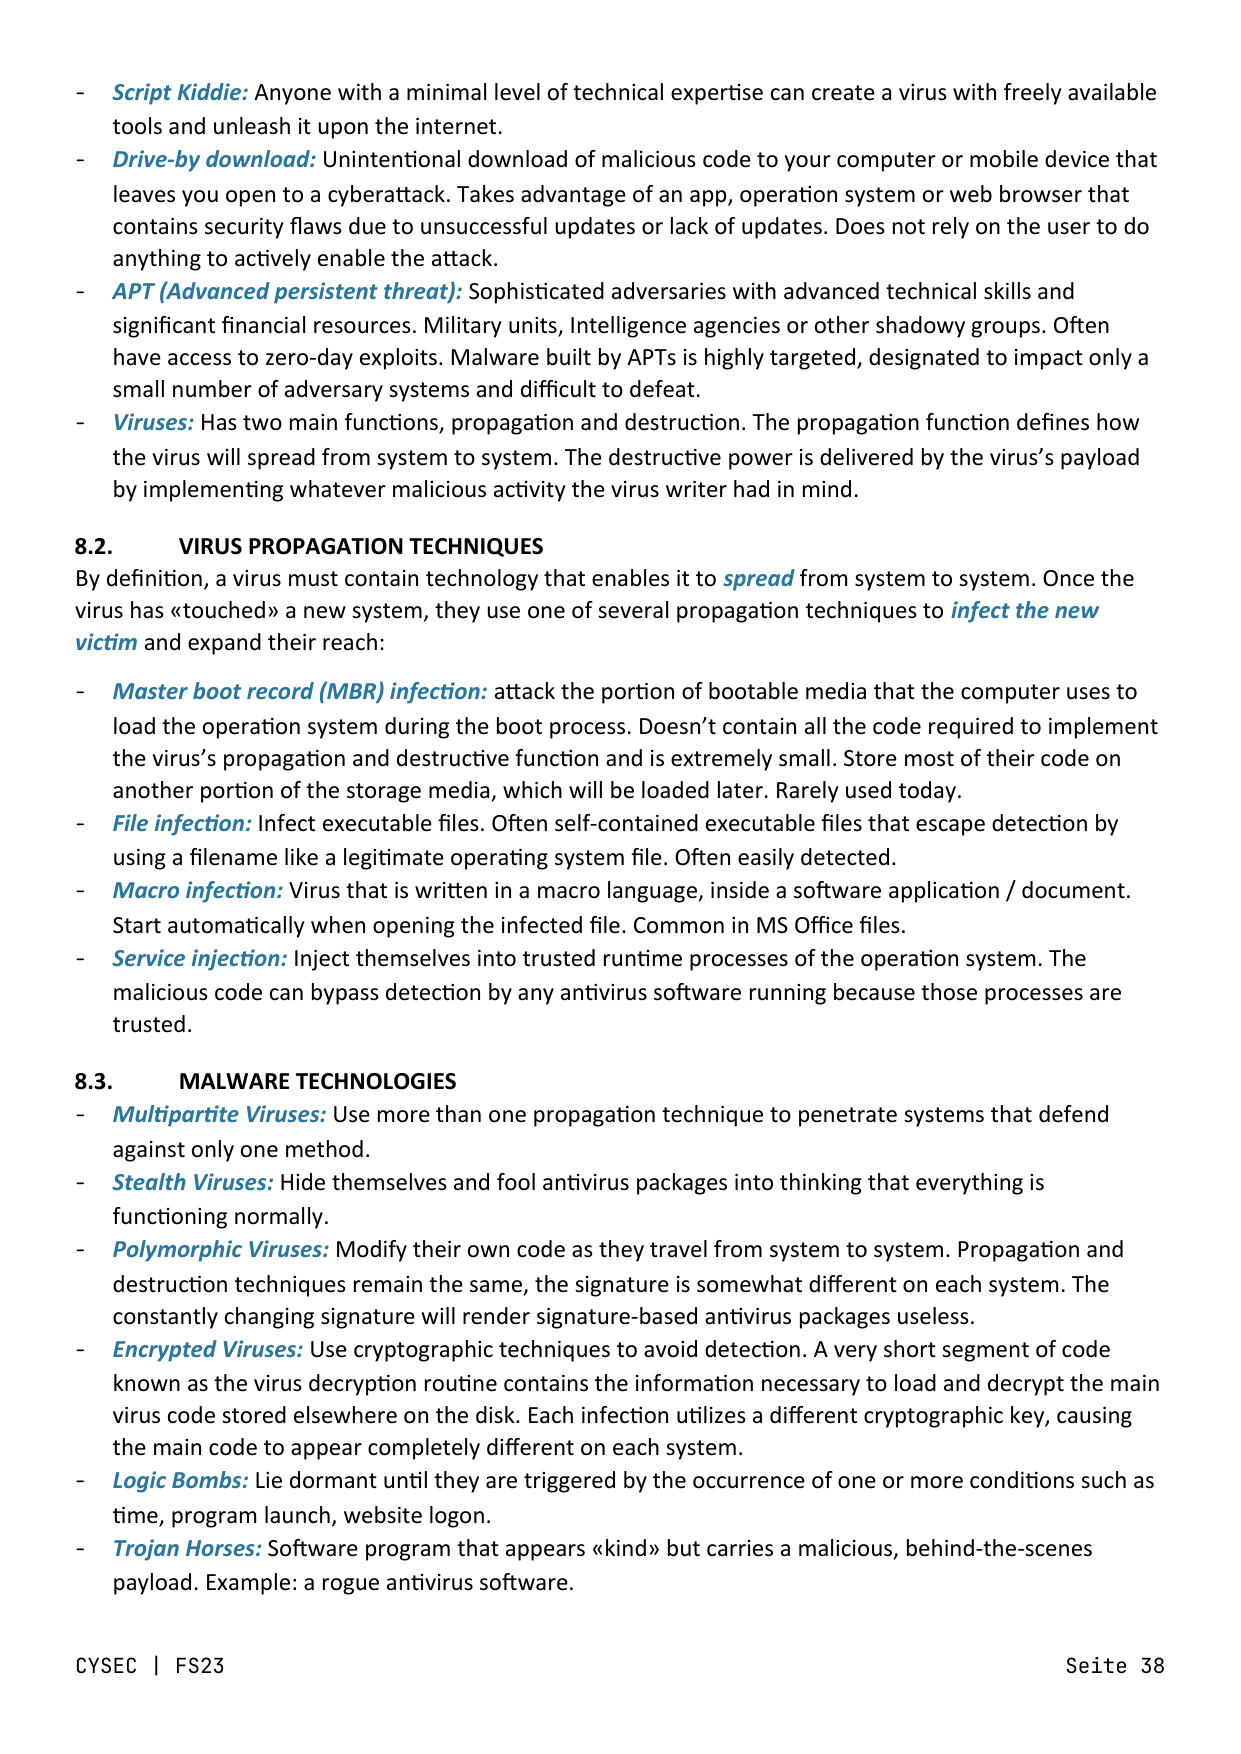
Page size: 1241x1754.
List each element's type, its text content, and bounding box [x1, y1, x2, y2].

text Drive-by download: Unintentional download of malicious code to your computer or mobile device that leaves you open to a cyberattack. Takes advantage of an app, operation system or web browser that contains security flaws due to unsuccessful updates or lack of updates. Does not rely on the user to do anything to actively enable the attack. [75, 142, 1165, 272]
text Polymorphic Viruses: Modify their own code as they travel from system to system. Propagation and destruction techniques remain the same, the signature is somewhat different on each system. The constantly changing signature will render signature-based antivirus packages useless. [75, 1232, 1165, 1330]
subtitle Malware Technologies [74, 1065, 1165, 1096]
text Macro infection: Virus that is written in a macro language, inside a software application / document. Start automatically when opening the infected file. Common in MS Office files. [75, 873, 1165, 939]
text Service injection: Inject themselves into trusted runtime processes of the operation system. The malicious code can bypass detection by any antivirus software running because those processes are trusted. [75, 941, 1165, 1039]
text File infection: Infect executable files. Often self-contained executable files that escape detection by using a filename like a legitimate operating system file. Often easily detected. [75, 806, 1165, 872]
text Stealth Viruses: Hide themselves and fool antivirus packages into thinking that everything is functioning normally. [75, 1165, 1165, 1231]
subtitle Virus Propagation Techniques [74, 530, 1165, 560]
text Encrypted Viruses: Use cryptographic techniques to avoid detection. A very short segment of code known as the virus decryption routine contains the information necessary to load and decrypt the main virus code stored elsewhere on the disk. Each infection utilizes a different cryptographic key, causing the main code to appear completely different on each system. [75, 1332, 1165, 1462]
text APT (Advanced persistent threat): Sophisticated adversaries with advanced technical skills and significant financial resources. Military units, Intelligence agencies or other shadowy groups. Often have access to zero-day exploits. Malware built by APTs is highly targeted, designated to impact only a small number of adversary systems and difficult to defeat. [75, 274, 1165, 404]
text By definition, a virus must contain technology that enables it to spread from system to system. Once the virus has «touched» a new system, they use one of several propagation techniques to infect the new victim and expand their reach: [75, 562, 1165, 656]
text Script Kiddie: Anyone with a minimal level of technical expertise can create a virus with freely available tools and unleash it upon the internet. [75, 75, 1165, 141]
text Viruses: Has two main functions, propagation and destruction. The propagation function defines how the virus will spread from system to system. The destructive power is delivered by the virus’s payload by implementing whatever malicious activity the virus writer had in mind. [75, 405, 1165, 503]
text Logic Bombs: Lie dormant until they are triggered by the occurrence of one or more conditions such as time, program launch, website logon. [75, 1463, 1165, 1529]
text Trojan Horses: Software program that appears «kind» but carries a malicious, behind-the-scenes payload. Example: a rogue antivirus software. [75, 1531, 1165, 1597]
text Multipartite Viruses: Use more than one propagation technique to penetrate systems that defend against only one method. [75, 1097, 1165, 1163]
text Master boot record (MBR) infection: attack the portion of bootable media that the computer uses to load the operation system during the boot process. Doesn’t contain all the code required to implement the virus’s propagation and destructive function and is extremely small. Store most of their code on another portion of the storage media, which will be loaded later. Rarely used today. [75, 674, 1165, 804]
